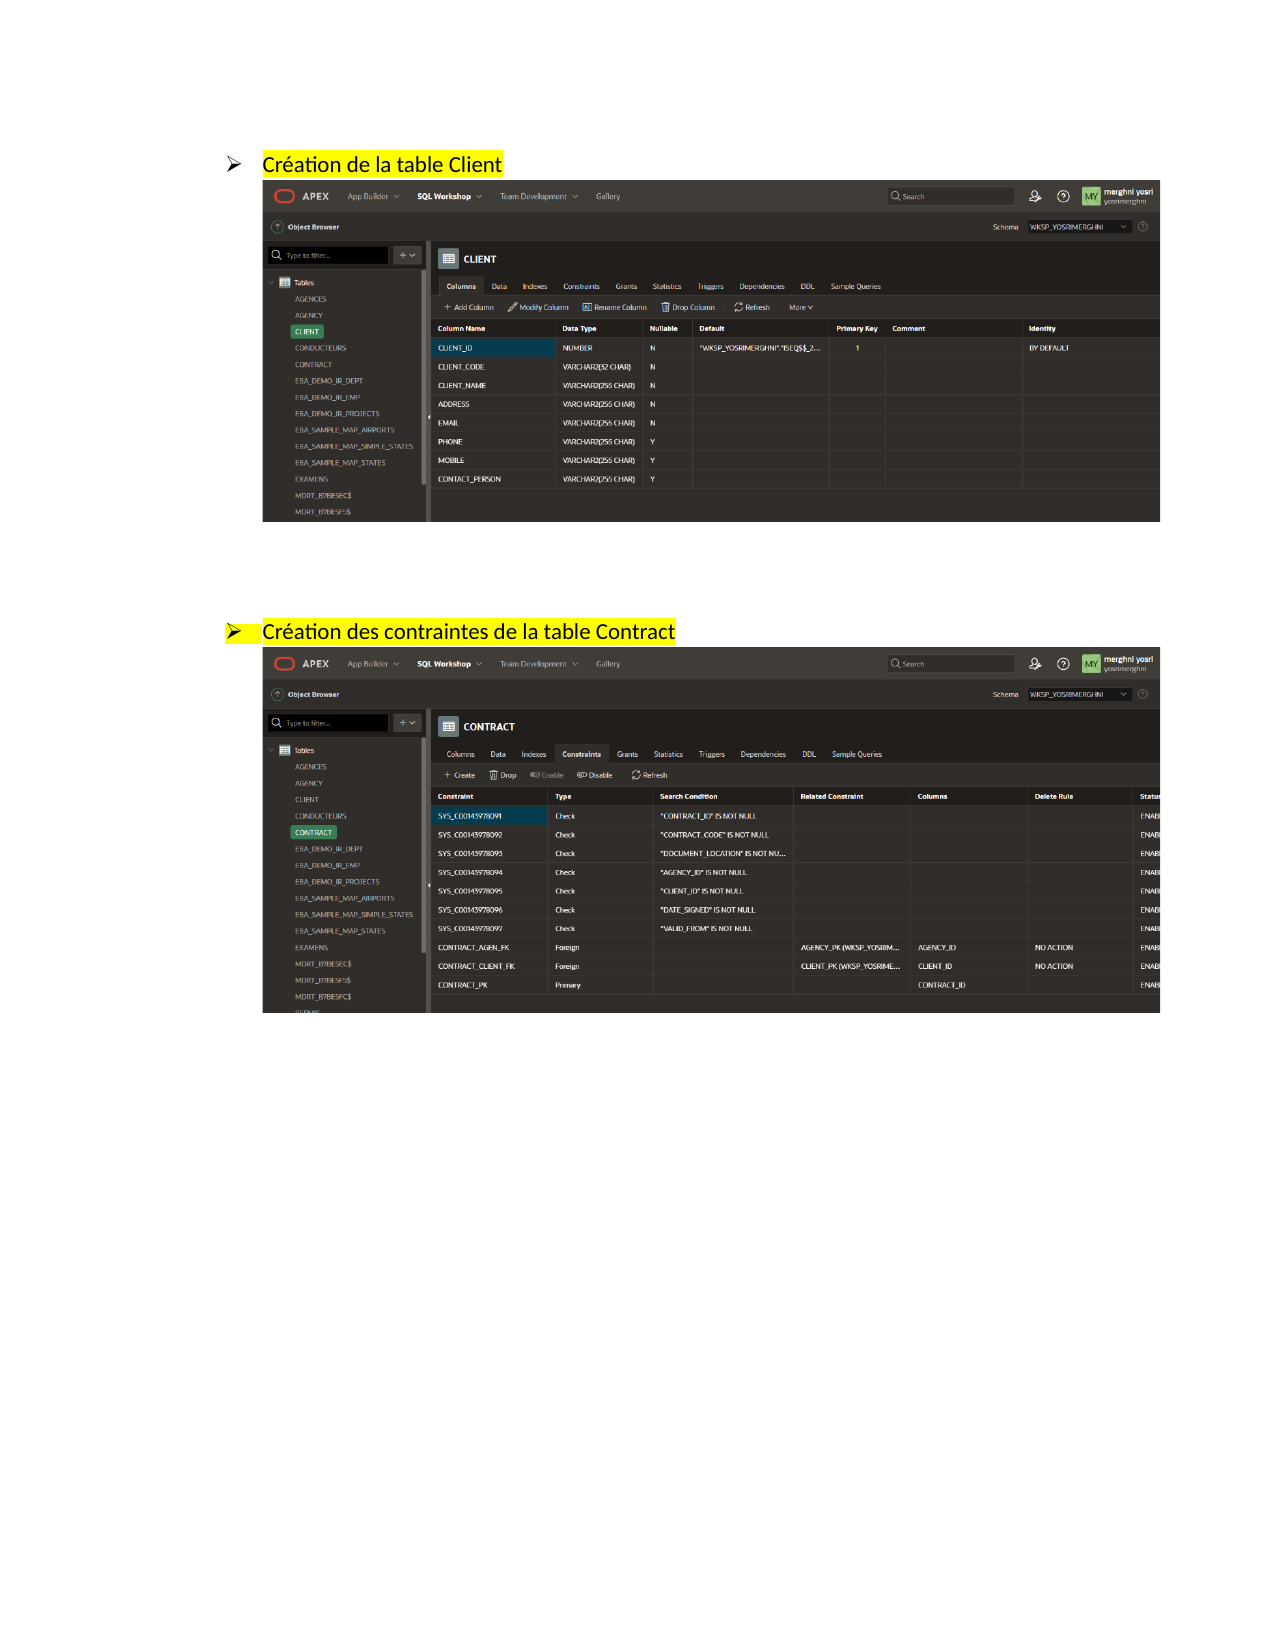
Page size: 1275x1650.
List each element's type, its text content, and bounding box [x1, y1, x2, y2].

picture [262, 180, 1160, 522]
picture [262, 647, 1160, 1013]
